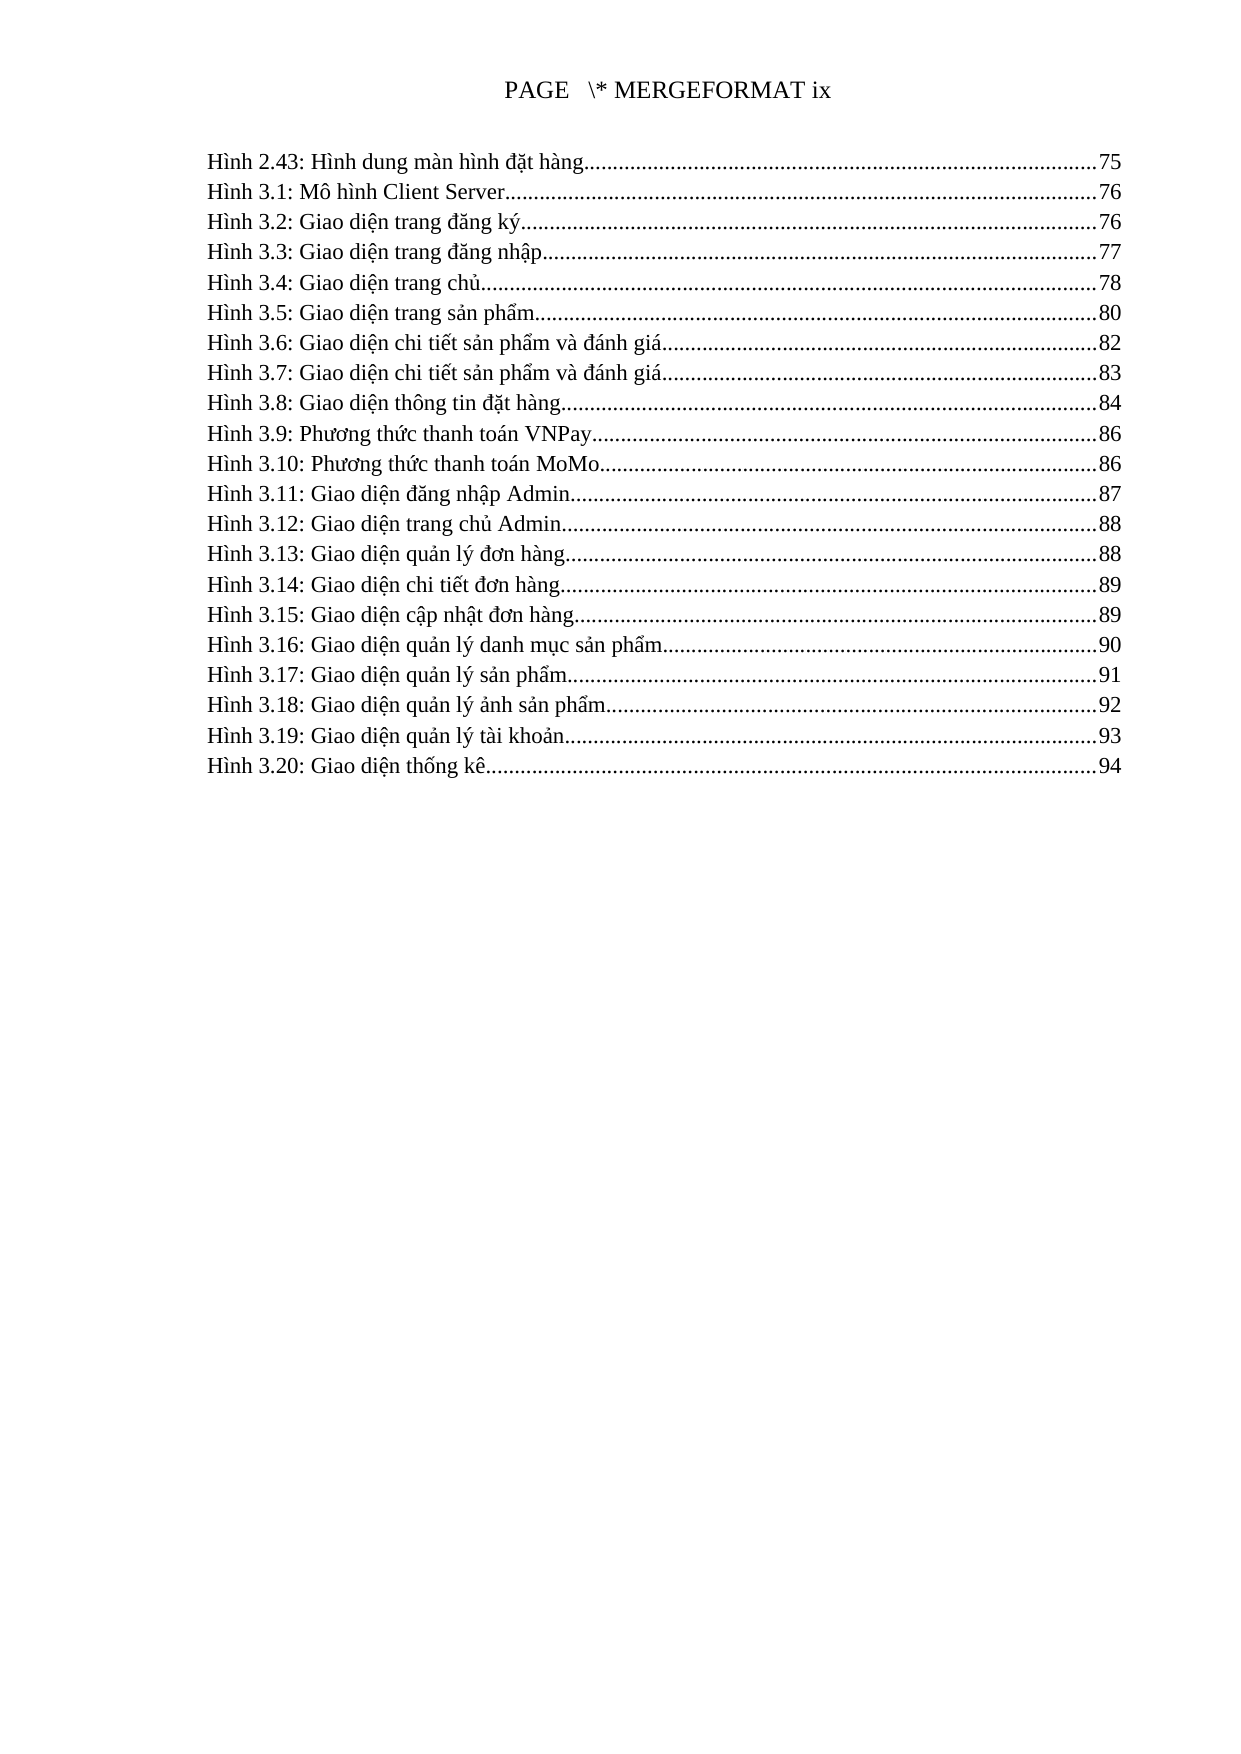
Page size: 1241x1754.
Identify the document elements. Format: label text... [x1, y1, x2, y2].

text Hình 3.17: Giao diện quản lý sản phẩm 91 [207, 661, 1122, 688]
text Hình 3.14: Giao diện chi tiết đơn hàng 89 [207, 571, 1122, 597]
text Hình 3.1: Mô hình Client Server 76 [207, 178, 1122, 204]
text Hình 3.11: Giao diện đăng nhập Admin 87 [207, 480, 1122, 506]
text Hình 3.18: Giao diện quản lý ảnh sản phẩm 92 [207, 691, 1122, 718]
text Hình 3.15: Giao diện cập nhật đơn hàng 89 [207, 601, 1122, 627]
text Hình 3.6: Giao diện chi tiết sản phẩm và đánh giá 82 [207, 329, 1122, 355]
text Hình 3.10: Phương thức thanh toán MoMo 86 [207, 450, 1122, 476]
text Hình 3.3: Giao diện trang đăng nhập 77 [207, 238, 1122, 265]
text Hình 3.4: Giao diện trang chủ 78 [207, 268, 1122, 295]
text Hình 3.9: Phương thức thanh toán VNPay 86 [207, 419, 1122, 446]
text Hình 3.16: Giao diện quản lý danh mục sản phẩm 90 [207, 631, 1122, 657]
text Hình 3.12: Giao diện trang chủ Admin 88 [207, 510, 1122, 537]
text Hình 3.8: Giao diện thông tin đặt hàng 84 [207, 389, 1122, 416]
text Hình 3.20: Giao diện thống kê 94 [207, 752, 1122, 778]
text Hình 3.7: Giao diện chi tiết sản phẩm và đánh giá 83 [207, 359, 1122, 386]
text Hình 3.13: Giao diện quản lý đơn hàng 88 [207, 540, 1122, 567]
text Hình 3.19: Giao diện quản lý tài khoản 93 [207, 722, 1122, 748]
text Hình 3.2: Giao diện trang đăng ký 76 [207, 208, 1122, 234]
text Hình 3.5: Giao diện trang sản phẩm 80 [207, 299, 1122, 325]
text Hình 2.43: Hình dung màn hình đặt hàng 75 [207, 148, 1122, 174]
